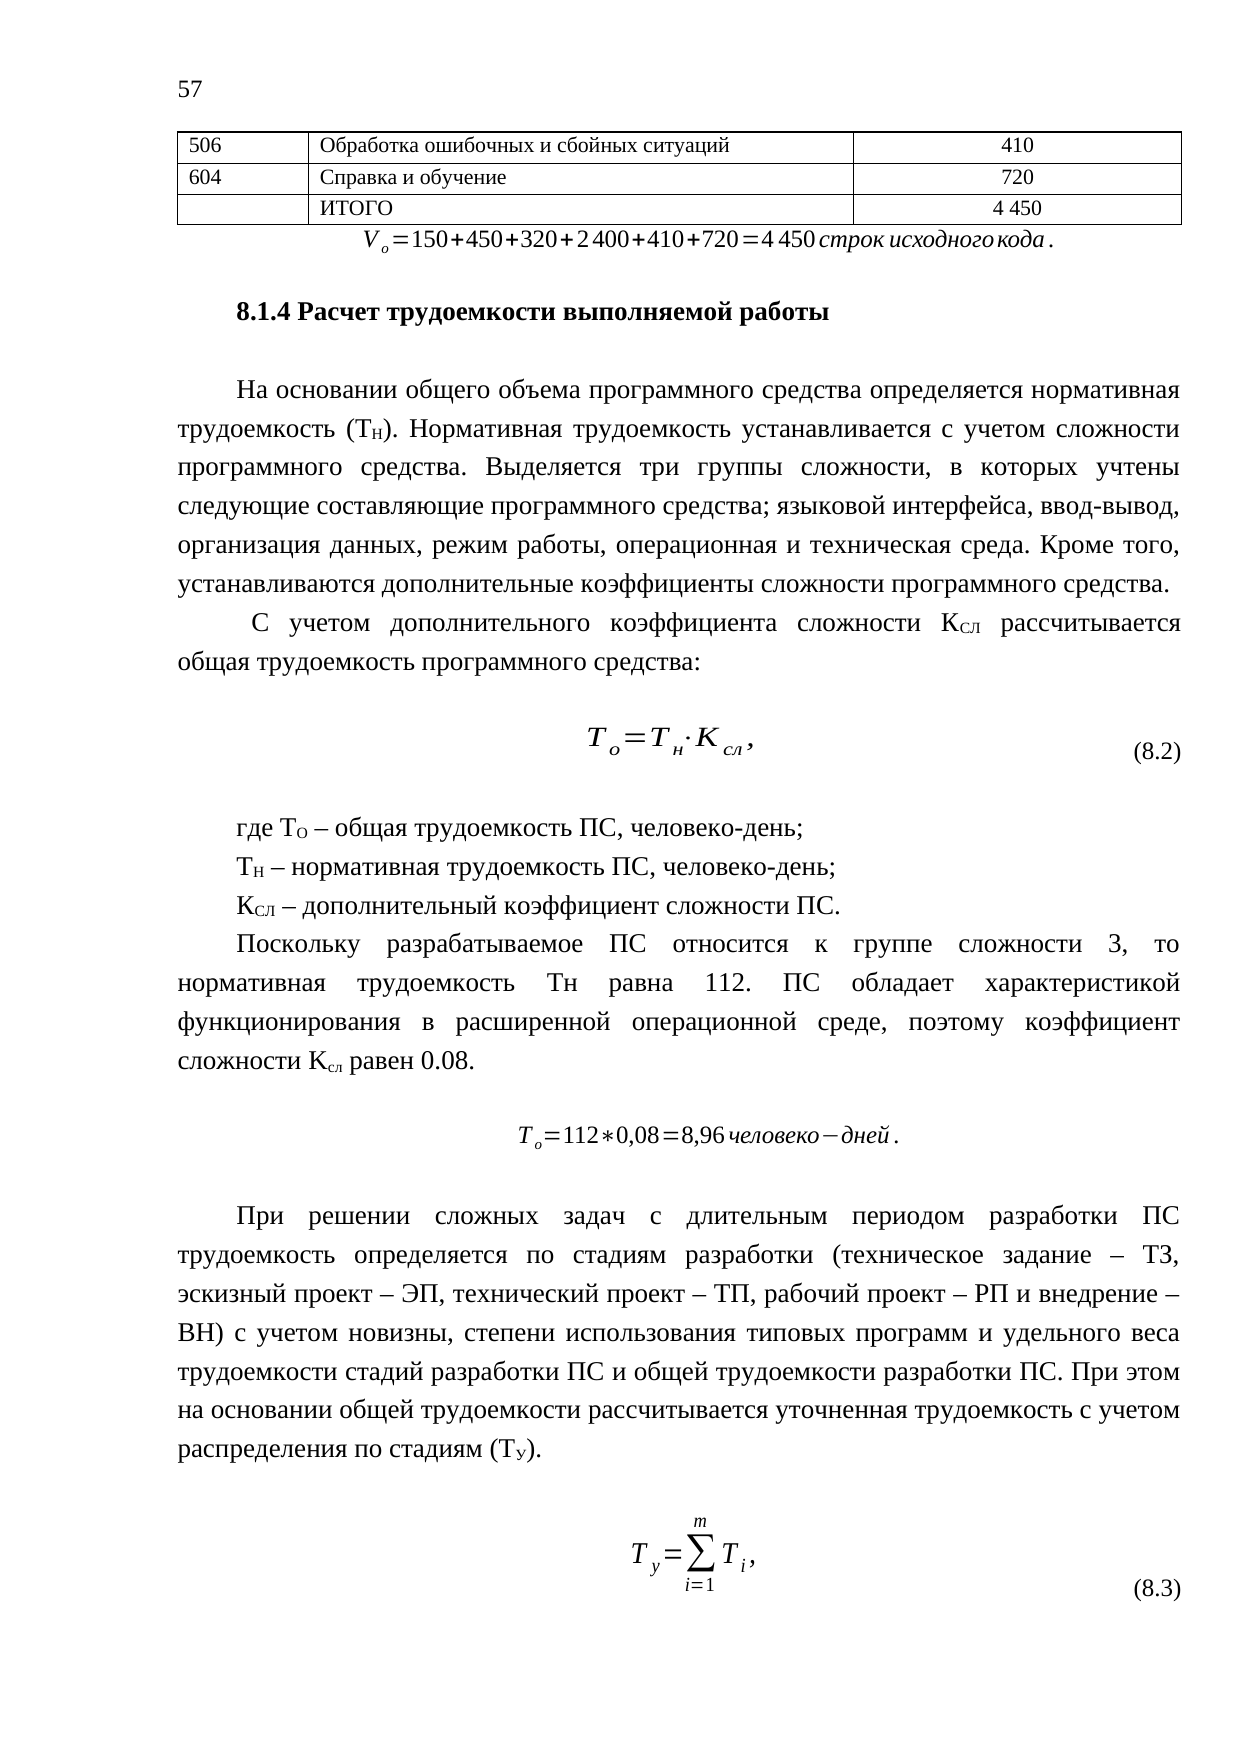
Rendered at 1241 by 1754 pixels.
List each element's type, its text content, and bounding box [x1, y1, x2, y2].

table_cell Справка и обучение [309, 164, 853, 194]
text КСЛ – дополнительный коэффициент сложности ПС. [177, 889, 1181, 920]
text где ТО – общая трудоемкость ПС, человеко-день; [177, 811, 1181, 842]
table_cell Обработка ошибочных и сбойных ситуаций [309, 133, 853, 163]
table_cell 4 450 [854, 195, 1181, 224]
table_cell 604 [178, 164, 308, 194]
text (8.3) [177, 1510, 1181, 1602]
text 8.1.4 Расчет трудоемкости выполняемой работы [177, 295, 1181, 326]
table_cell ИТОГО [309, 195, 853, 224]
table_cell 410 [854, 133, 1181, 163]
text (8.2) [177, 722, 1181, 765]
table_cell [178, 195, 308, 224]
text Поскольку разрабатываемое ПС относится к группе сложности 3, то нормативная трудоемкость Tн равна 112. ПС обладает характеристикой функционирования в расширенной операционной среде, поэтому коэффициент сложности Kсл равен 0.08. [177, 928, 1181, 1075]
table_cell 506 [178, 133, 308, 163]
table_cell 720 [854, 164, 1181, 194]
text На основании общего объема программного средства определяется нормативная трудоемкость (ТН). Нормативная трудоемкость устанавливается с учетом сложности программного средства. Выделяется три группы сложности, в которых учтены следующие составляющие программного средства; языковой интерфейса, ввод-вывод, организация данных, режим работы, операционная и техническая среда. Кроме того, устанавливаются дополнительные коэффициенты сложности программного средства. [177, 373, 1181, 598]
text ТН – нормативная трудоемкость ПС, человеко-день; [177, 850, 1181, 881]
text При решении сложных задач с длительным периодом разработки ПС трудоемкость определяется по стадиям разработки (техническое задание – ТЗ, эскизный проект – ЭП, технический проект – ТП, рабочий проект – РП и внедрение – ВН) с учетом новизны, степени использования типовых программ и удельного веса трудоемкости стадий разработки ПС и общей трудоемкости разработки ПС. При этом на основании общей трудоемкости рассчитывается уточненная трудоемкость с учетом распределения по стадиям (ТУ). [177, 1199, 1181, 1463]
text С учетом дополнительного коэффициента сложности КСЛ рассчитывается общая трудоемкость программного средства: [177, 606, 1181, 676]
